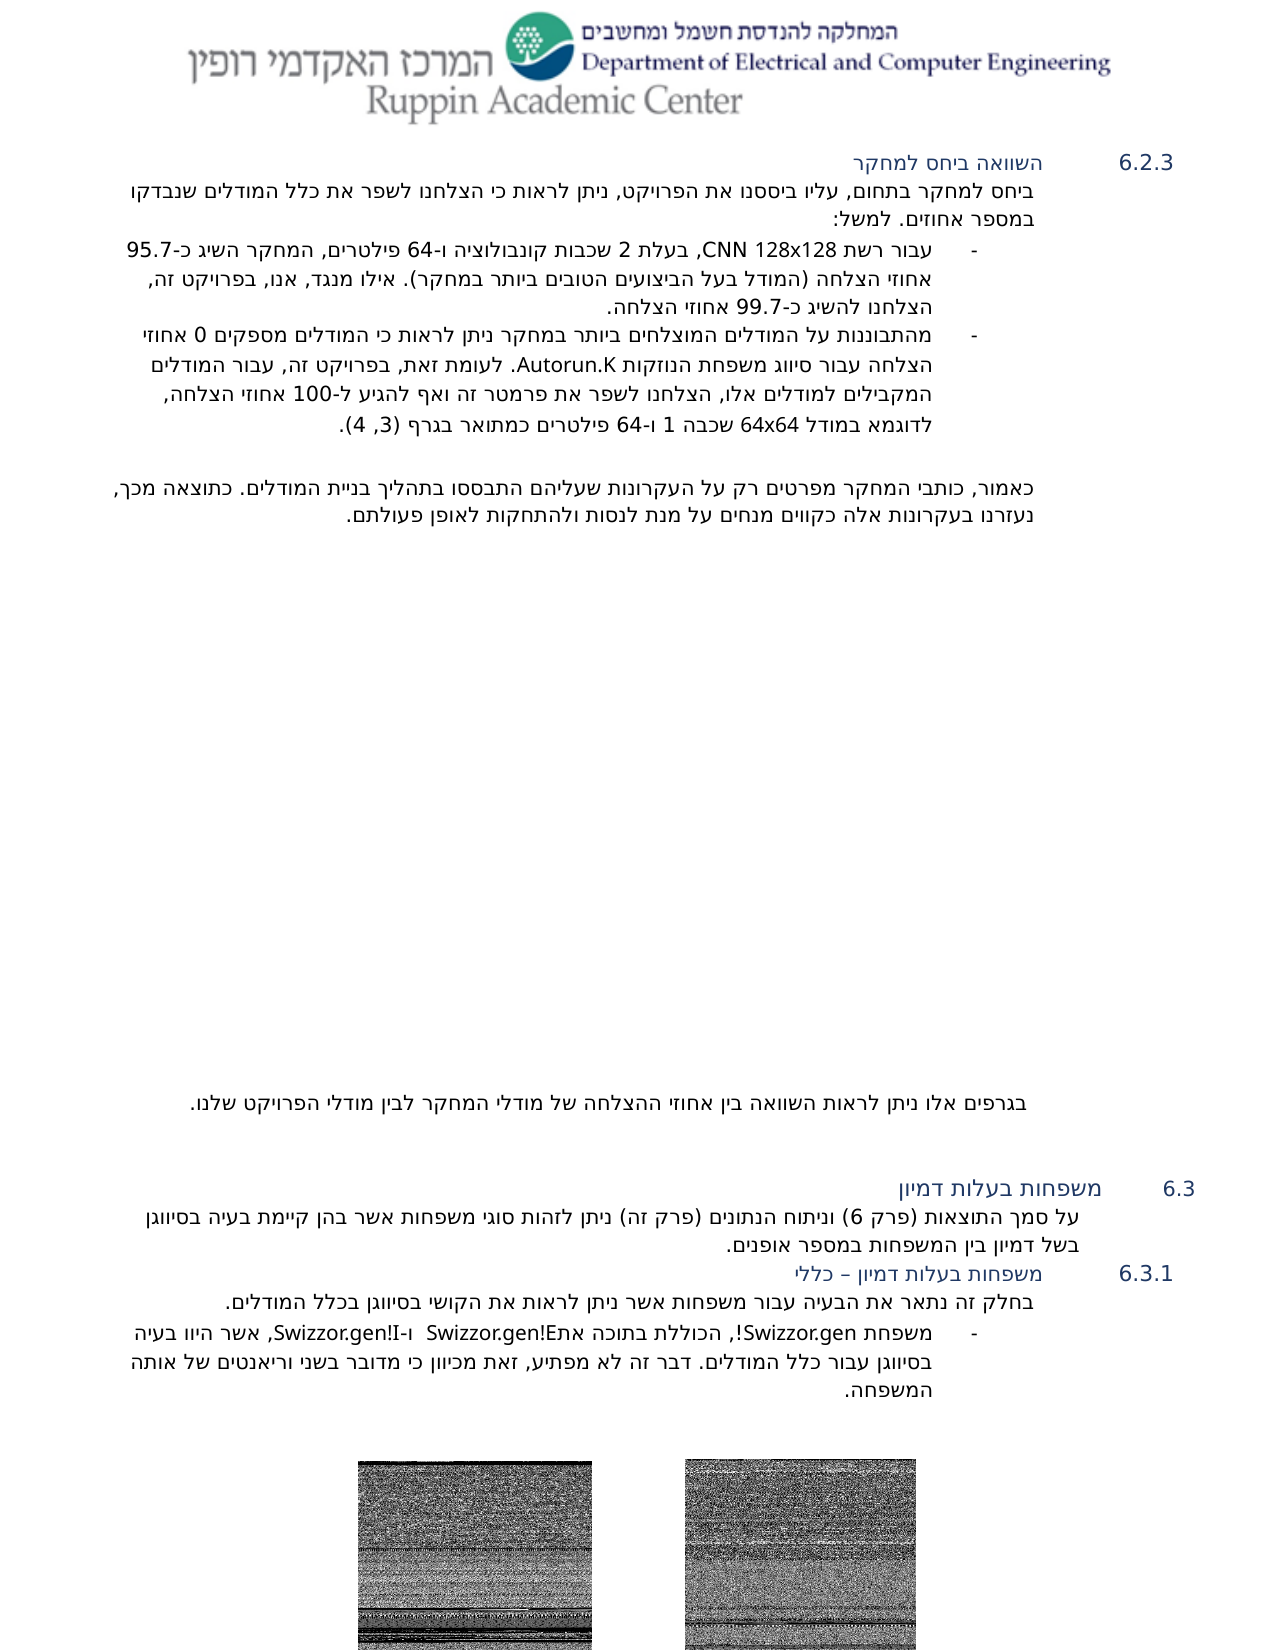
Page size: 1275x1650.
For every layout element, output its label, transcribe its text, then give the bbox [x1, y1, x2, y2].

list בחלק זה נתאר את הבעיה עבור משפחות אשר ניתן לראות את הקושי בסיווגן בכלל המודלים. [112, 1290, 1035, 1314]
picture [358, 1461, 592, 1650]
list עבור רשת CNN 128x128, בעלת 2 שכבות קונבולוציה ו-64 פילטרים, המחקר השיג כ-95.7 אחוזי הצלחה (המודל בעל הביצועים הטובים ביותר במחקר). אילו מנגד, אנו, בפרויקט זה, הצלחנו להשיג כ-99.7 אחוזי הצלחה. [112, 235, 971, 319]
list ביחס למחקר בתחום, עליו ביססנו את הפרויקט, ניתן לראות כי הצלחנו לשפר את כלל המודלים שנבדקו במספר אחוזים. למשל: [112, 179, 1035, 231]
list כאמור, כותבי המחקר מפרטים רק על העקרונות שעליהם התבססו בתהליך בניית המודלים. כתוצאה מכך, נעזרנו בעקרונות אלה כקווים מנחים על מנת לנסות ולהתחקות לאופן פעולתם. [112, 476, 1035, 528]
list השוואה ביחס למחקר [112, 150, 1118, 176]
list משפחות בעלות דמיון [112, 1175, 1162, 1201]
list משפחות בעלות דמיון – כללי [112, 1261, 1118, 1286]
list משפחת Swizzor.gen!, הכוללת בתוכה אתSwizzor.gen!E ו-Swizzor.gen!I, אשר היוו בעיה בסיווגן עבור כלל המודלים. דבר זה לא מפתיע, זאת מכיוון כי מדובר בשני וריאנטים של אותה המשפחה. [112, 1318, 971, 1402]
text בגרפים אלו ניתן לראות השוואה בין אחוזי ההצלחה של מודלי המחקר לבין מודלי הפרויקט שלנו. [112, 559, 1162, 1116]
picture [685, 1459, 916, 1650]
list על סמך התוצאות (פרק 6) וניתוח הנתונים (פרק זה) ניתן לזהות סוגי משפחות אשר בהן קיימת בעיה בסיווגן בשל דמיון בין המשפחות במספר אופנים. [112, 1205, 1080, 1257]
picture [150, 9, 1125, 128]
list מהתבוננות על המודלים המוצלחים ביותר במחקר ניתן לראות כי המודלים מספקים 0 אחוזי הצלחה עבור סיווג משפחת הנוזקות Autorun.K. לעומת זאת, בפרויקט זה, עבור המודלים המקבילים למודלים אלו, הצלחנו לשפר את פרמטר זה ואף להגיע ל-100 אחוזי הצלחה, לדוגמא במודל 64x64 שכבה 1 ו-64 פילטרים כמתואר בגרף (3, 4). [112, 322, 971, 439]
